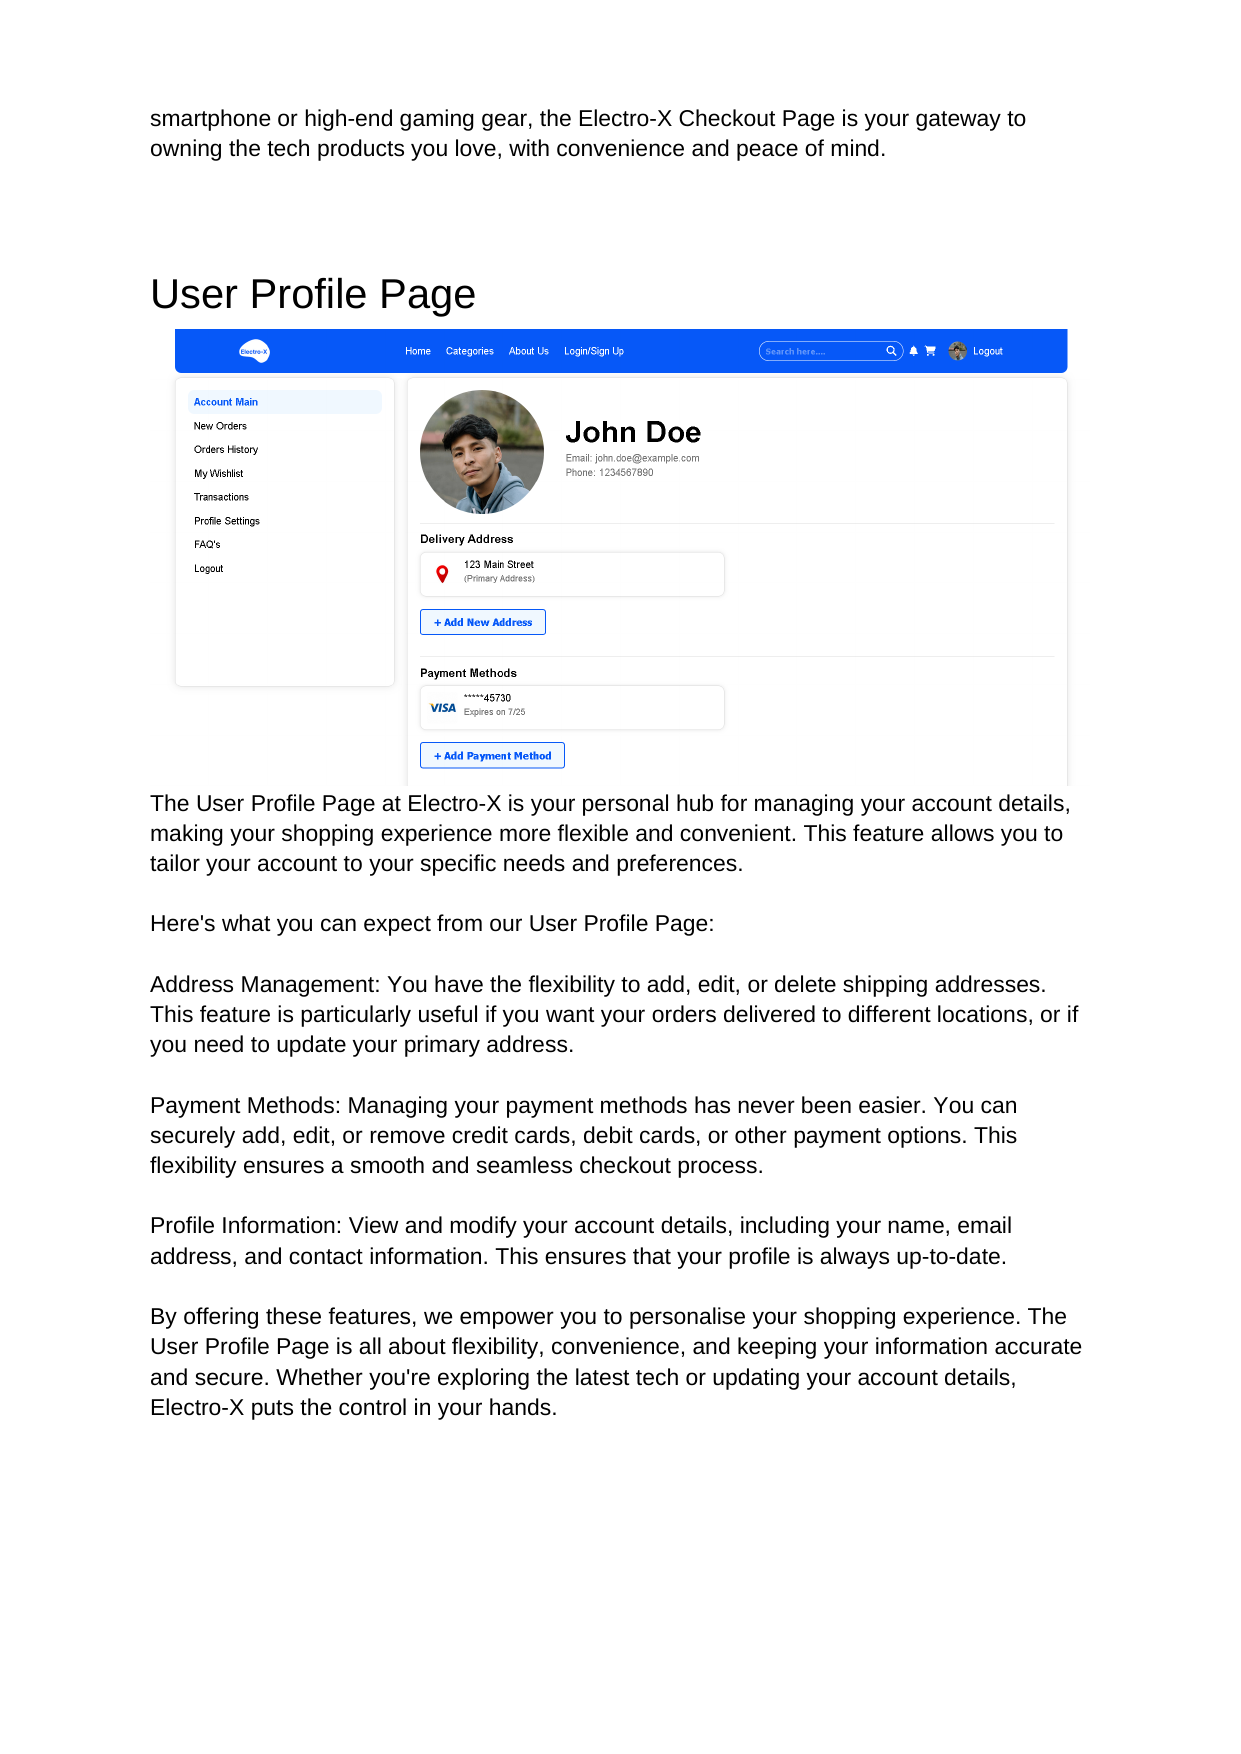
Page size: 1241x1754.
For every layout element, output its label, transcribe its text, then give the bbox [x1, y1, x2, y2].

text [150, 105, 1090, 162]
picture [150, 329, 1091, 786]
text Here's what you can expect from our User Profile Page: [150, 910, 1090, 937]
subtitle User Profile Page [150, 269, 1090, 317]
text The User Profile Page at Electro-X is your personal hub for managing your account details, making your shopping experience more flexible and convenient. This feature allows you to tailor your account to your specific needs and preferences. [150, 789, 1090, 876]
text Address Management: You have the flexibility to add, edit, or delete shipping addresses. This feature is particularly useful if you want your orders delivered to different locations, or if you need to update your primary address. [150, 971, 1090, 1057]
text By offering these features, we empower you to personalise your shopping experience. The User Profile Page is all about flexibility, convenience, and keeping your information accurate and secure. Whether you're exploring the latest tech or updating your account details, Electro-X puts the control in your hands. [150, 1303, 1090, 1420]
text Profile Information: View and modify your account details, including your name, email address, and contact information. This ensures that your profile is always up-to-date. [150, 1212, 1090, 1269]
text Payment Methods: Managing your payment methods has never been easier. You can securely add, edit, or remove credit cards, debit cards, or other payment options. This flexibility ensures a smooth and seamless checkout process. [150, 1092, 1090, 1178]
